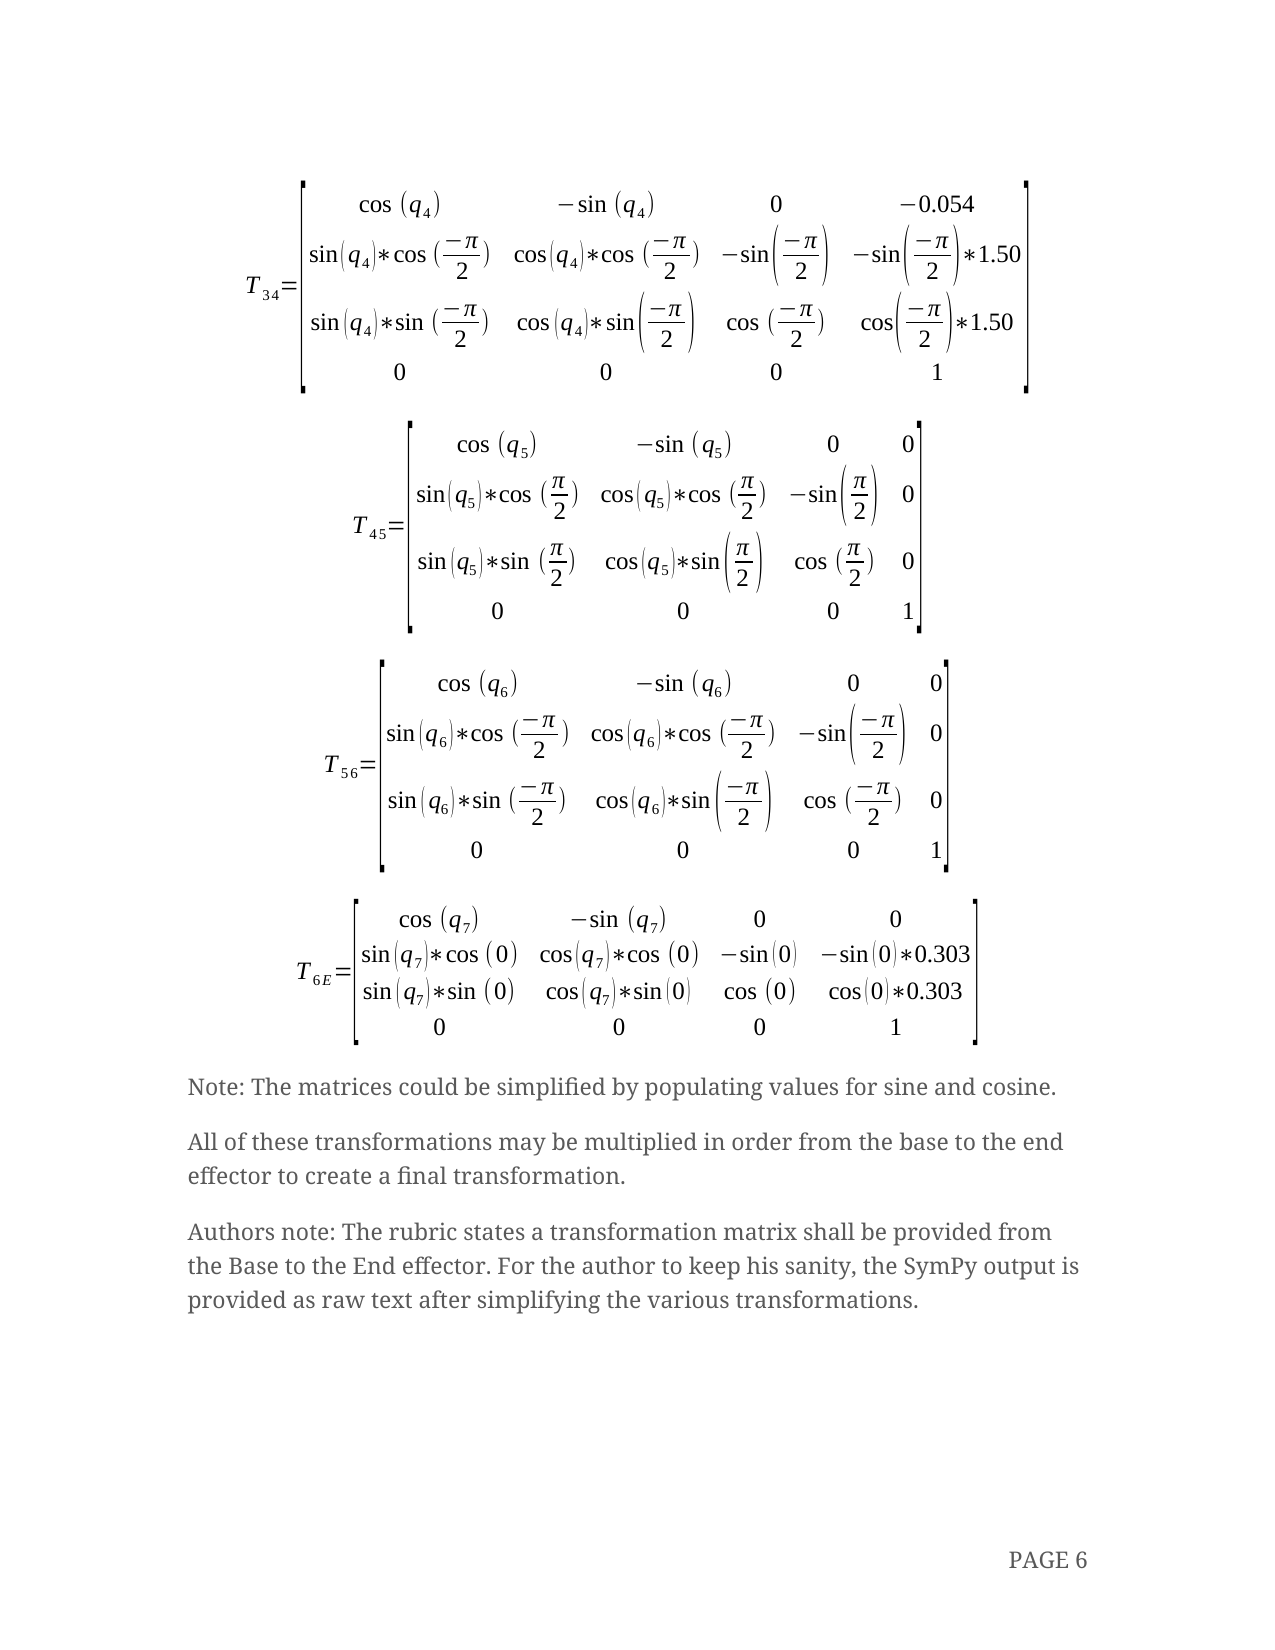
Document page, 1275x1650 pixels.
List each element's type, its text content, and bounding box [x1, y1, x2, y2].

text All of these transformations may be multiplied in order from the base to the end effector to create a final transformation. [187, 1126, 1087, 1191]
text Note: The matrices could be simplified by populating values for sine and cosine. [187, 1071, 1087, 1102]
text Authors note: The rubric states a transformation matrix shall be provided from the Base to the End effector. For the author to keep his sanity, the SymPy output is provided as raw text after simplifying the various transformations. [187, 1215, 1087, 1315]
